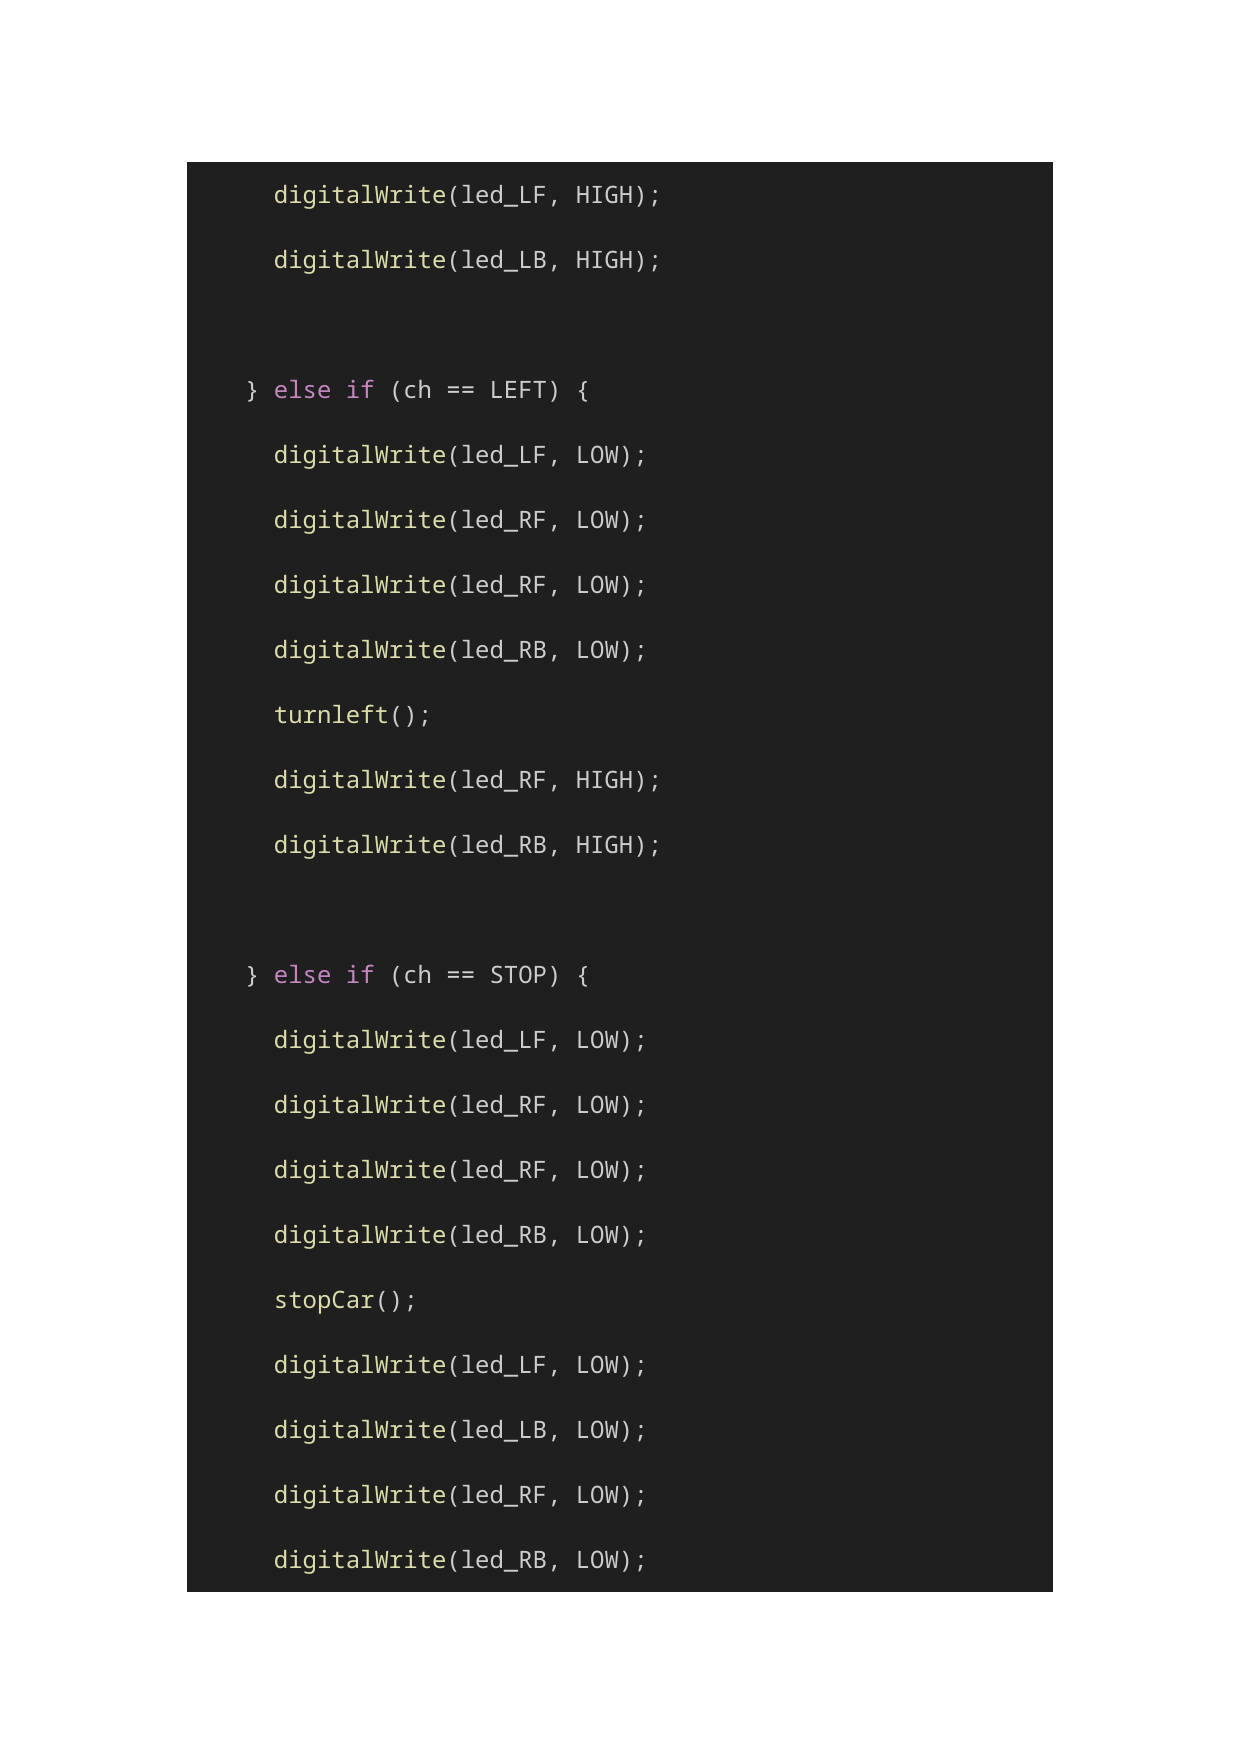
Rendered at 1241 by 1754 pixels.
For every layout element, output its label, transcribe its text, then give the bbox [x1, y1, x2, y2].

text digitalWrite(led_RF, LOW); [187, 1072, 1053, 1137]
text digitalWrite(led_LF, HIGH); [187, 162, 1053, 227]
text digitalWrite(led_RF, LOW); [187, 1462, 1053, 1527]
text stopCar(); [187, 1267, 1053, 1332]
text digitalWrite(led_LF, LOW); [187, 1332, 1053, 1397]
text digitalWrite(led_LB, LOW); [187, 1397, 1053, 1462]
text digitalWrite(led_RF, LOW); [187, 552, 1053, 617]
text } else if (ch == LEFT) { [187, 357, 1053, 422]
text digitalWrite(led_LF, LOW); [187, 422, 1053, 487]
text digitalWrite(led_RB, LOW); [187, 617, 1053, 682]
text digitalWrite(led_RF, LOW); [187, 1137, 1053, 1202]
text digitalWrite(led_RF, LOW); [187, 487, 1053, 552]
text } else if (ch == STOP) { [187, 942, 1053, 1007]
text digitalWrite(led_RF, HIGH); [187, 747, 1053, 812]
text digitalWrite(led_LB, HIGH); [187, 227, 1053, 292]
text digitalWrite(led_RB, LOW); [187, 1527, 1053, 1592]
text digitalWrite(led_RB, LOW); [187, 1202, 1053, 1267]
text digitalWrite(led_LF, LOW); [187, 1007, 1053, 1072]
text digitalWrite(led_RB, HIGH); [187, 812, 1053, 877]
text turnleft(); [187, 682, 1053, 747]
